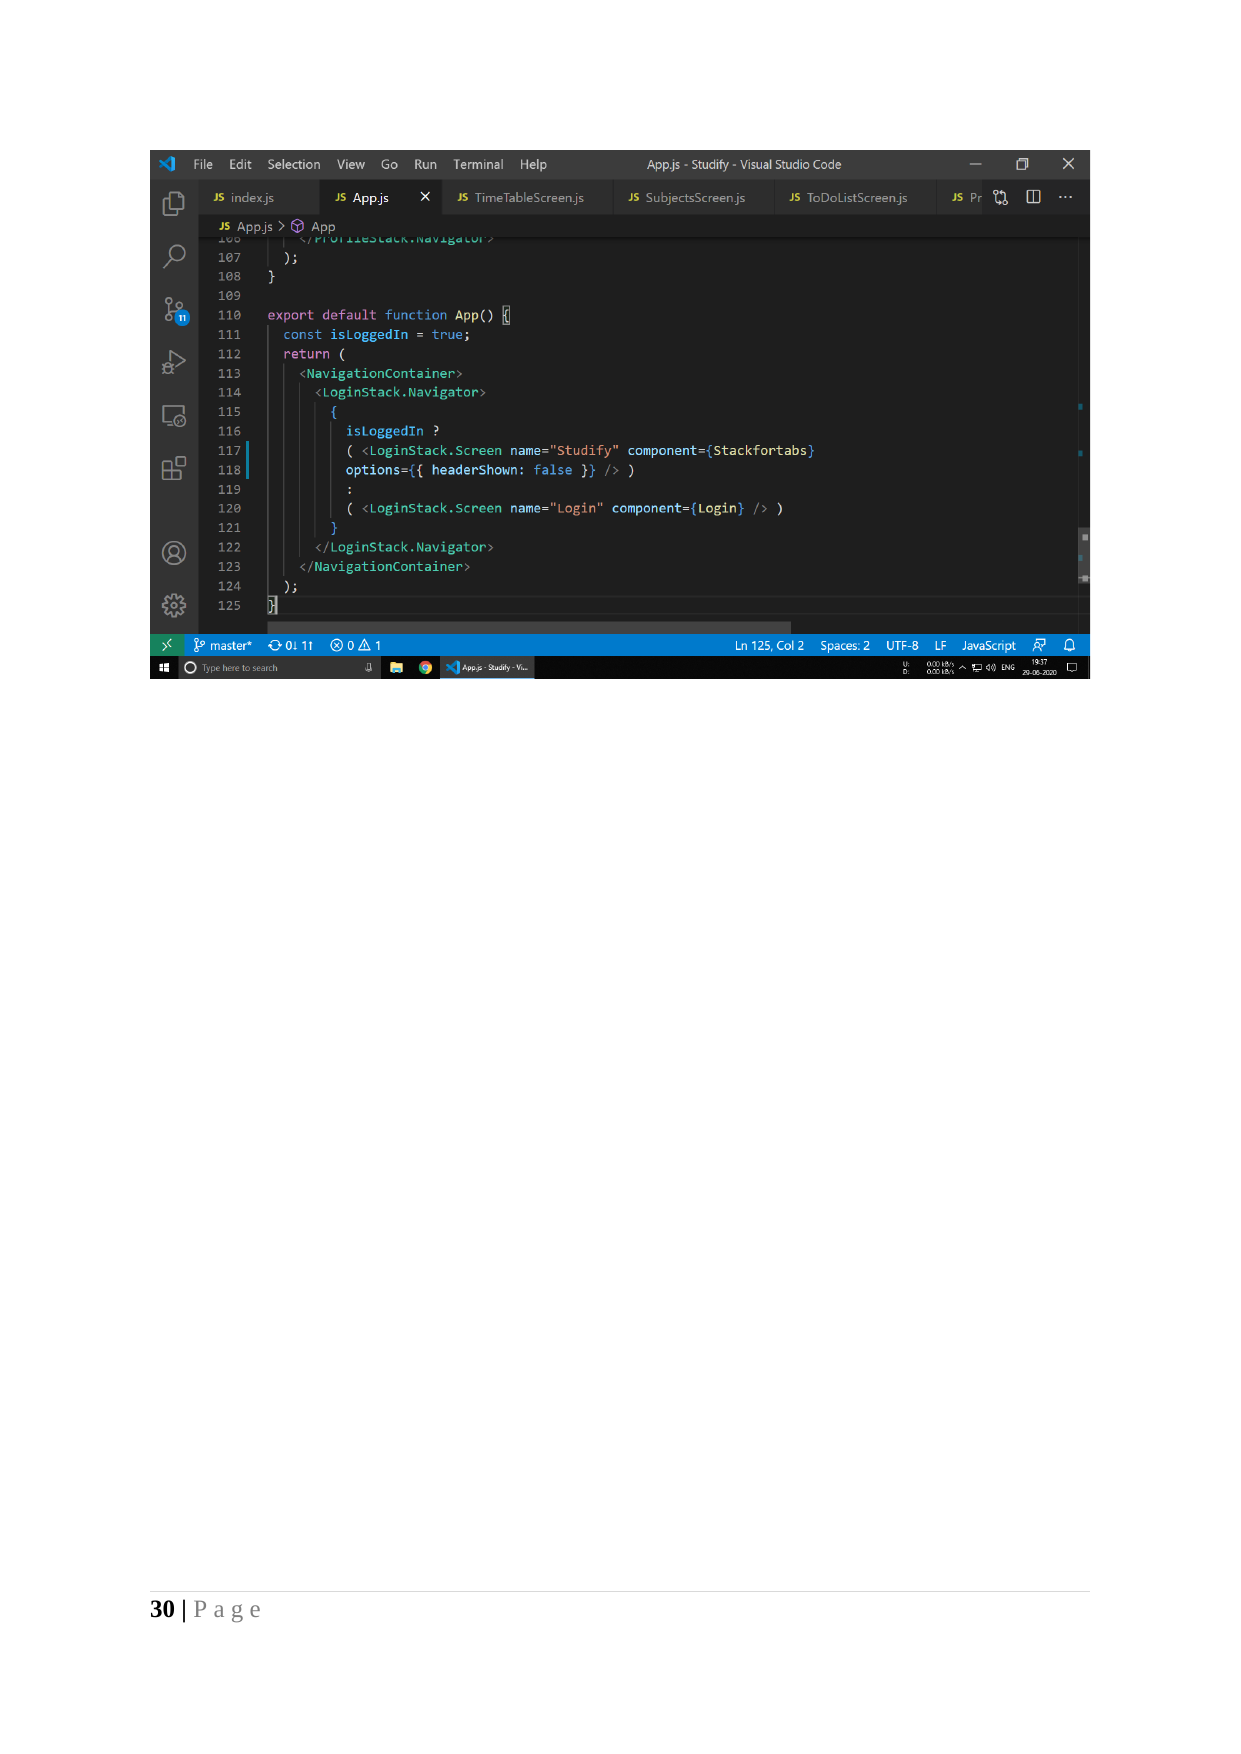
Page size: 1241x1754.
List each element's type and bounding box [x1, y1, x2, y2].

picture [150, 150, 1091, 679]
